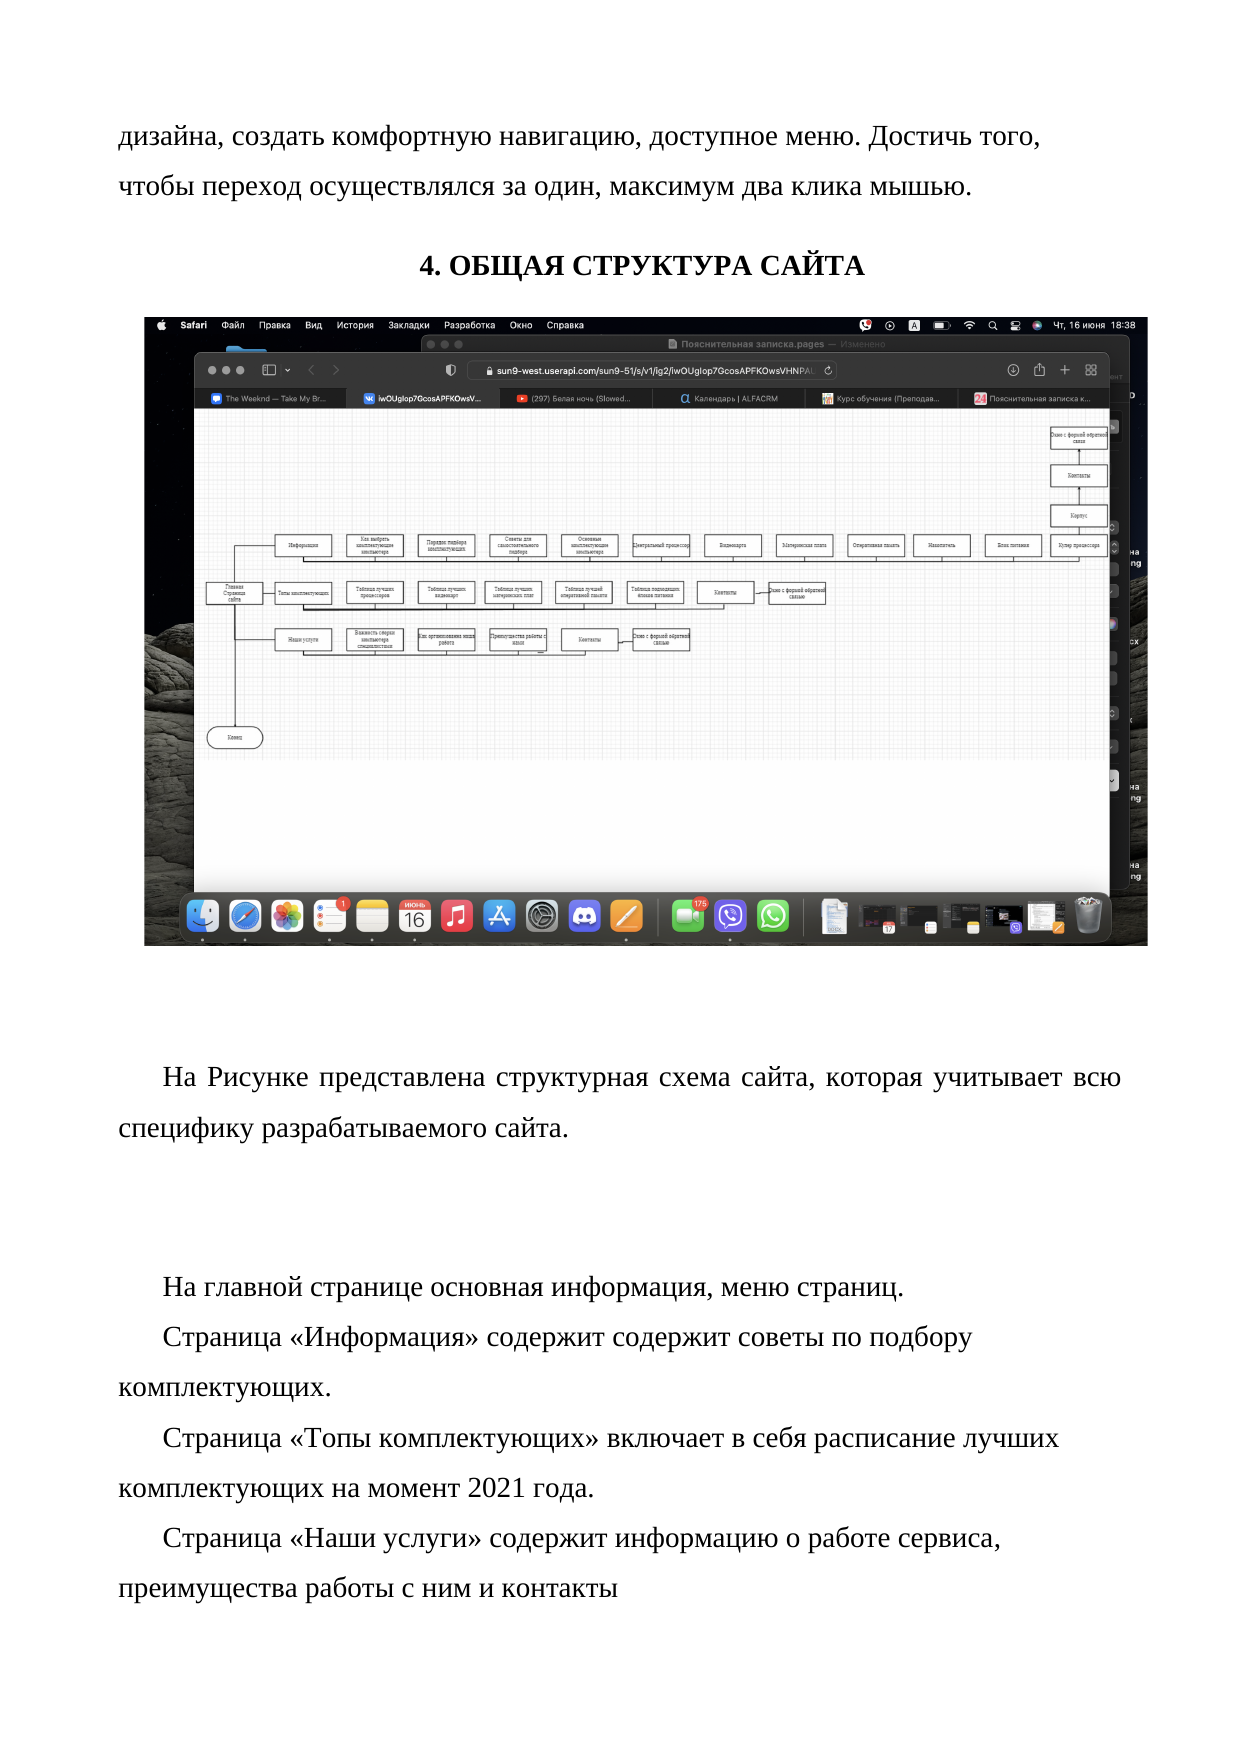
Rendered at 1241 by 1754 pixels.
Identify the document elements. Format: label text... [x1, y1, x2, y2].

text Страница «Топы комплектующих» включает в себя расписание лучших комплектующих на момент 2021 года. [118, 1420, 1122, 1503]
text 4. ОБЩАЯ СТРУКТУРА САЙТА [118, 248, 1122, 281]
text Страница «Наши услуги» содержит информацию о работе сервиса, преимущества работы с ним и контакты [118, 1520, 1122, 1604]
picture [143, 317, 1148, 946]
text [118, 118, 1122, 202]
text Страница «Информация» содержит содержит советы по подбору комплектующих. [118, 1319, 1122, 1403]
text На главной странице основная информация, меню страниц. [118, 1269, 1122, 1302]
